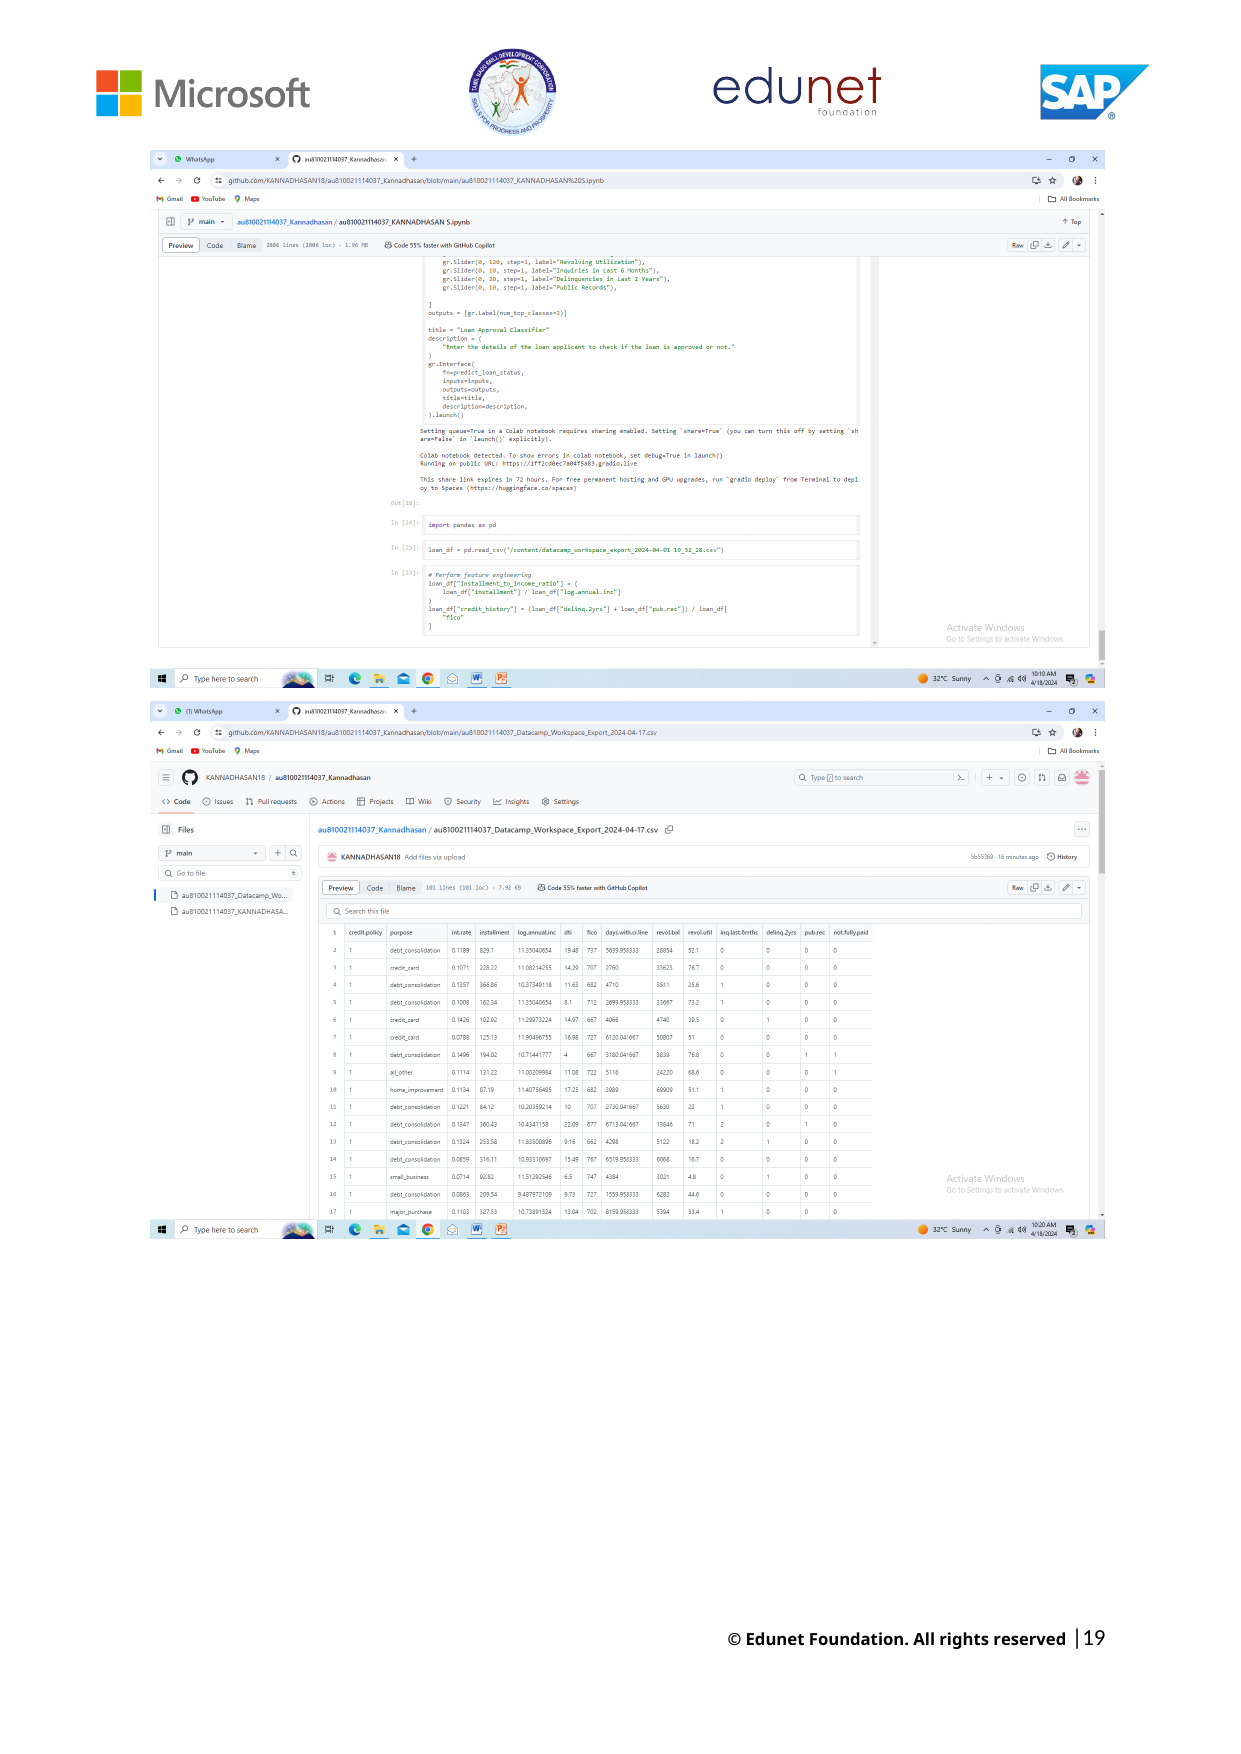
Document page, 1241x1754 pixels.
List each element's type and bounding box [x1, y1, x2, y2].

picture [1039, 63, 1151, 121]
picture [706, 60, 889, 122]
picture [466, 45, 558, 137]
picture [150, 701, 1106, 1239]
picture [150, 150, 1106, 688]
picture [91, 65, 316, 121]
